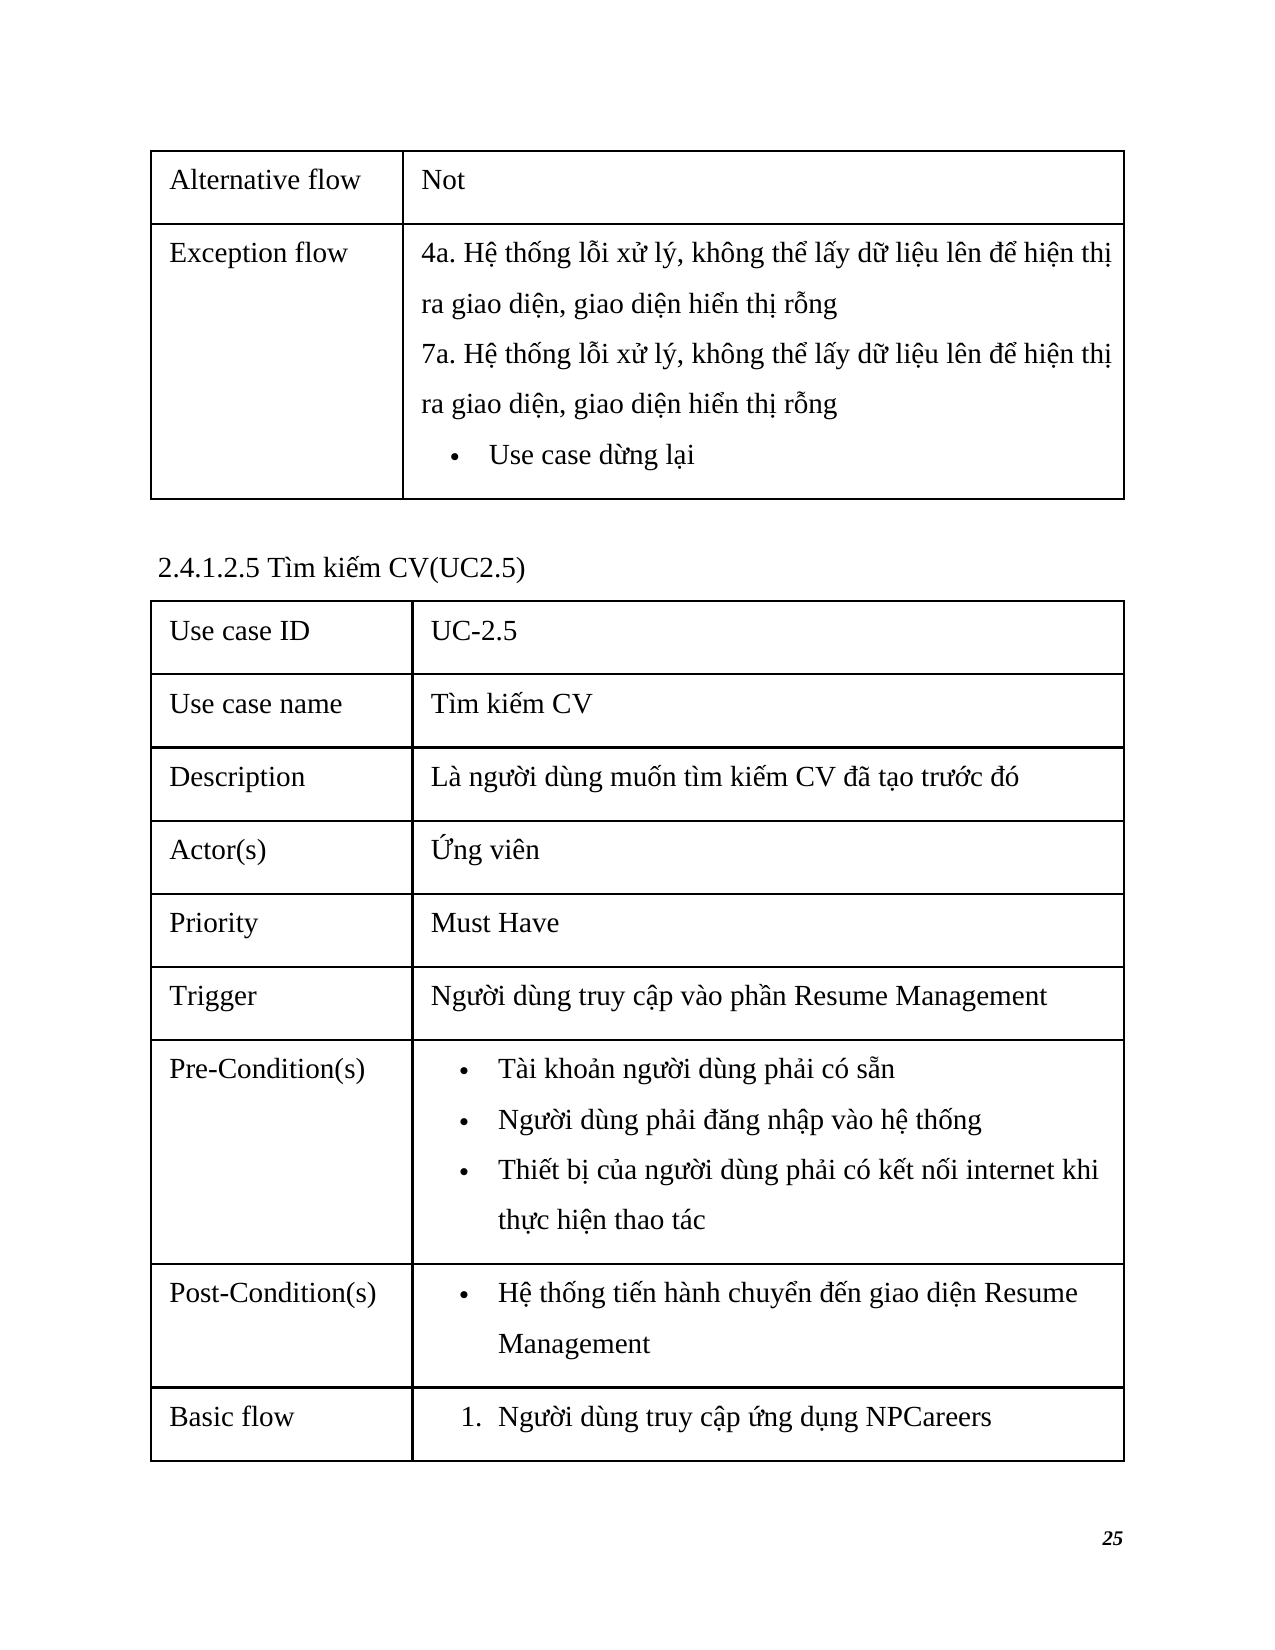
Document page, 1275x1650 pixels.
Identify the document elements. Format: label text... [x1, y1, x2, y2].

table_cell Must Have [414, 895, 1123, 966]
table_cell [414, 1389, 1123, 1459]
table_cell Trigger [152, 968, 411, 1039]
table_cell Alternative flow [152, 152, 402, 223]
table_cell Là người dùng muốn tìm kiếm CV đã tạo trước đó [414, 749, 1123, 819]
table_cell Exception flow [152, 225, 402, 497]
table_header UC-2.5 [414, 602, 1123, 673]
table_cell 4a. Hệ thống lỗi xử lý, không thể lấy dữ liệu lên để hiện thị ra giao diện, giao diện hiển thị rỗng 7a. Hệ thống lỗi xử lý, không thể lấy dữ liệu lên để hiện thị ra giao diện, giao diện hiển thị rỗng Use case dừng lại [404, 225, 1123, 497]
table_cell Ứng viên [414, 822, 1123, 893]
table_cell Description [152, 749, 411, 819]
table_cell Not [404, 152, 1123, 223]
table_cell Người dùng truy cập vào phần Resume Management [414, 968, 1123, 1039]
table_cell Use case name [152, 675, 411, 746]
table_cell Tìm kiếm CV [414, 675, 1123, 746]
table_header Use case ID [152, 602, 411, 673]
table_cell Actor(s) [152, 822, 411, 893]
table_cell Pre-Condition(s) [152, 1041, 411, 1263]
table_cell Basic flow [152, 1389, 411, 1459]
text 2.4.1.2.5 Tìm kiếm CV(UC2.5) [158, 550, 1135, 583]
table_cell Tài khoản người dùng phải có sẵn Người dùng phải đăng nhập vào hệ thống Thiết bị của người dùng phải có kết nối internet khi thực hiện thao tác [414, 1041, 1123, 1263]
table_cell Priority [152, 895, 411, 966]
table_cell Hệ thống tiến hành chuyển đến giao diện Resume Management [414, 1265, 1123, 1386]
table_cell Post-Condition(s) [152, 1265, 411, 1386]
